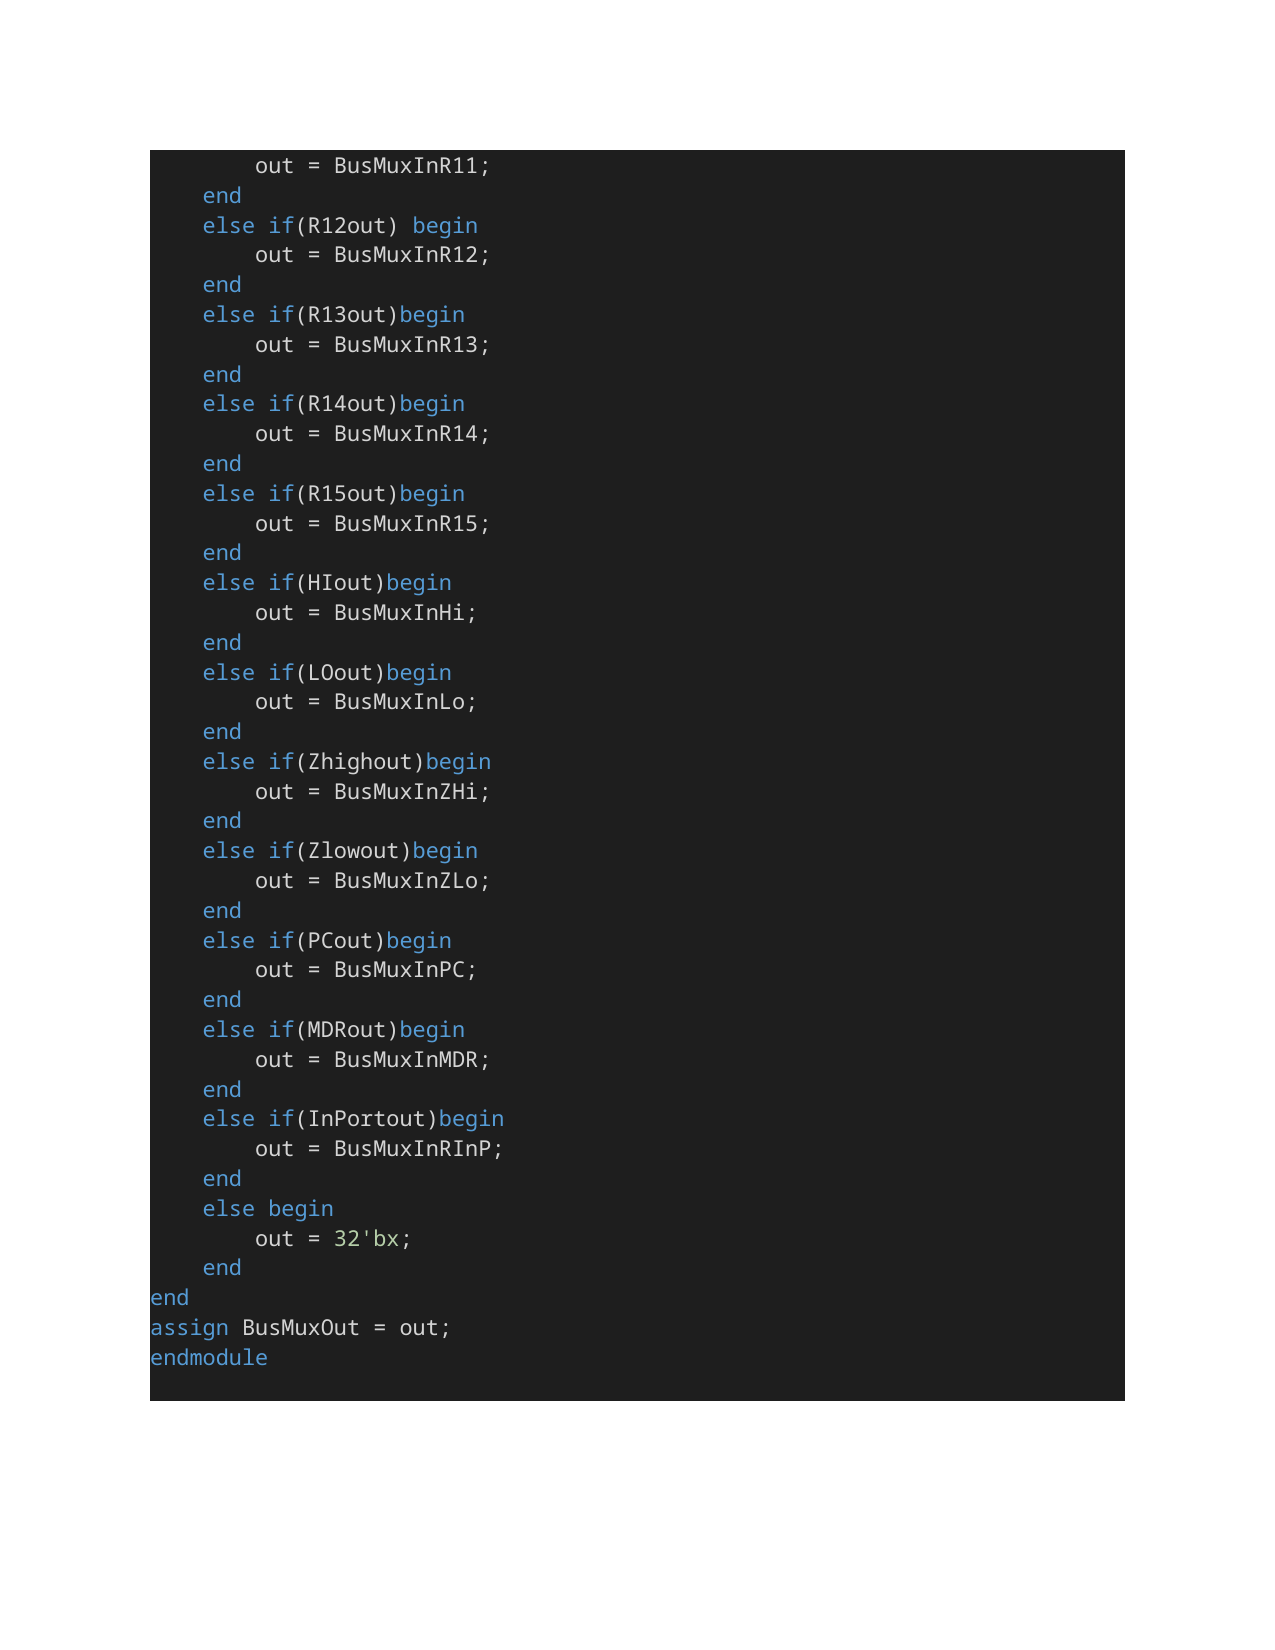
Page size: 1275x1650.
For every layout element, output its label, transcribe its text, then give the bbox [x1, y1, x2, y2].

text end [150, 984, 1125, 1014]
text out = BusMuxInHi; [150, 597, 1125, 627]
text end [150, 716, 1125, 746]
text end [150, 627, 1125, 656]
text out = BusMuxInMDR; [150, 1044, 1125, 1073]
text out = BusMuxInR12; [150, 239, 1125, 269]
text out = BusMuxInR14; [150, 418, 1125, 448]
text end [150, 1073, 1125, 1103]
text else if(R15out)begin [150, 478, 1125, 507]
text end [150, 180, 1125, 209]
text end [150, 358, 1125, 388]
text end [150, 1282, 1125, 1312]
text end [150, 448, 1125, 478]
text endmodule [150, 1342, 1125, 1371]
text else if(PCout)begin [150, 924, 1125, 954]
text end [150, 805, 1125, 835]
text out = BusMuxInZLo; [150, 865, 1125, 895]
text end [150, 1163, 1125, 1193]
text else if(InPortout)begin [150, 1103, 1125, 1133]
text out = BusMuxInR15; [150, 507, 1125, 537]
text else if(Zlowout)begin [150, 835, 1125, 865]
text out = BusMuxInPC; [150, 954, 1125, 984]
text out = 32'bx; [150, 1222, 1125, 1252]
text out = BusMuxInR11; [150, 150, 1125, 180]
text end [150, 269, 1125, 299]
text else if(R13out)begin [150, 299, 1125, 329]
text out = BusMuxInR13; [150, 329, 1125, 358]
text else if(R12out) begin [150, 209, 1125, 239]
text end [150, 895, 1125, 924]
text else if(MDRout)begin [150, 1014, 1125, 1044]
text else begin [150, 1193, 1125, 1222]
text end [150, 1252, 1125, 1282]
text assign BusMuxOut = out; [150, 1312, 1125, 1342]
text else if(Zhighout)begin [150, 746, 1125, 776]
text out = BusMuxInLo; [150, 686, 1125, 716]
text else if(HIout)begin [150, 567, 1125, 597]
text else if(LOout)begin [150, 656, 1125, 686]
text else if(R14out)begin [150, 388, 1125, 418]
text out = BusMuxInZHi; [150, 776, 1125, 805]
text end [150, 537, 1125, 567]
text out = BusMuxInRInP; [150, 1133, 1125, 1163]
